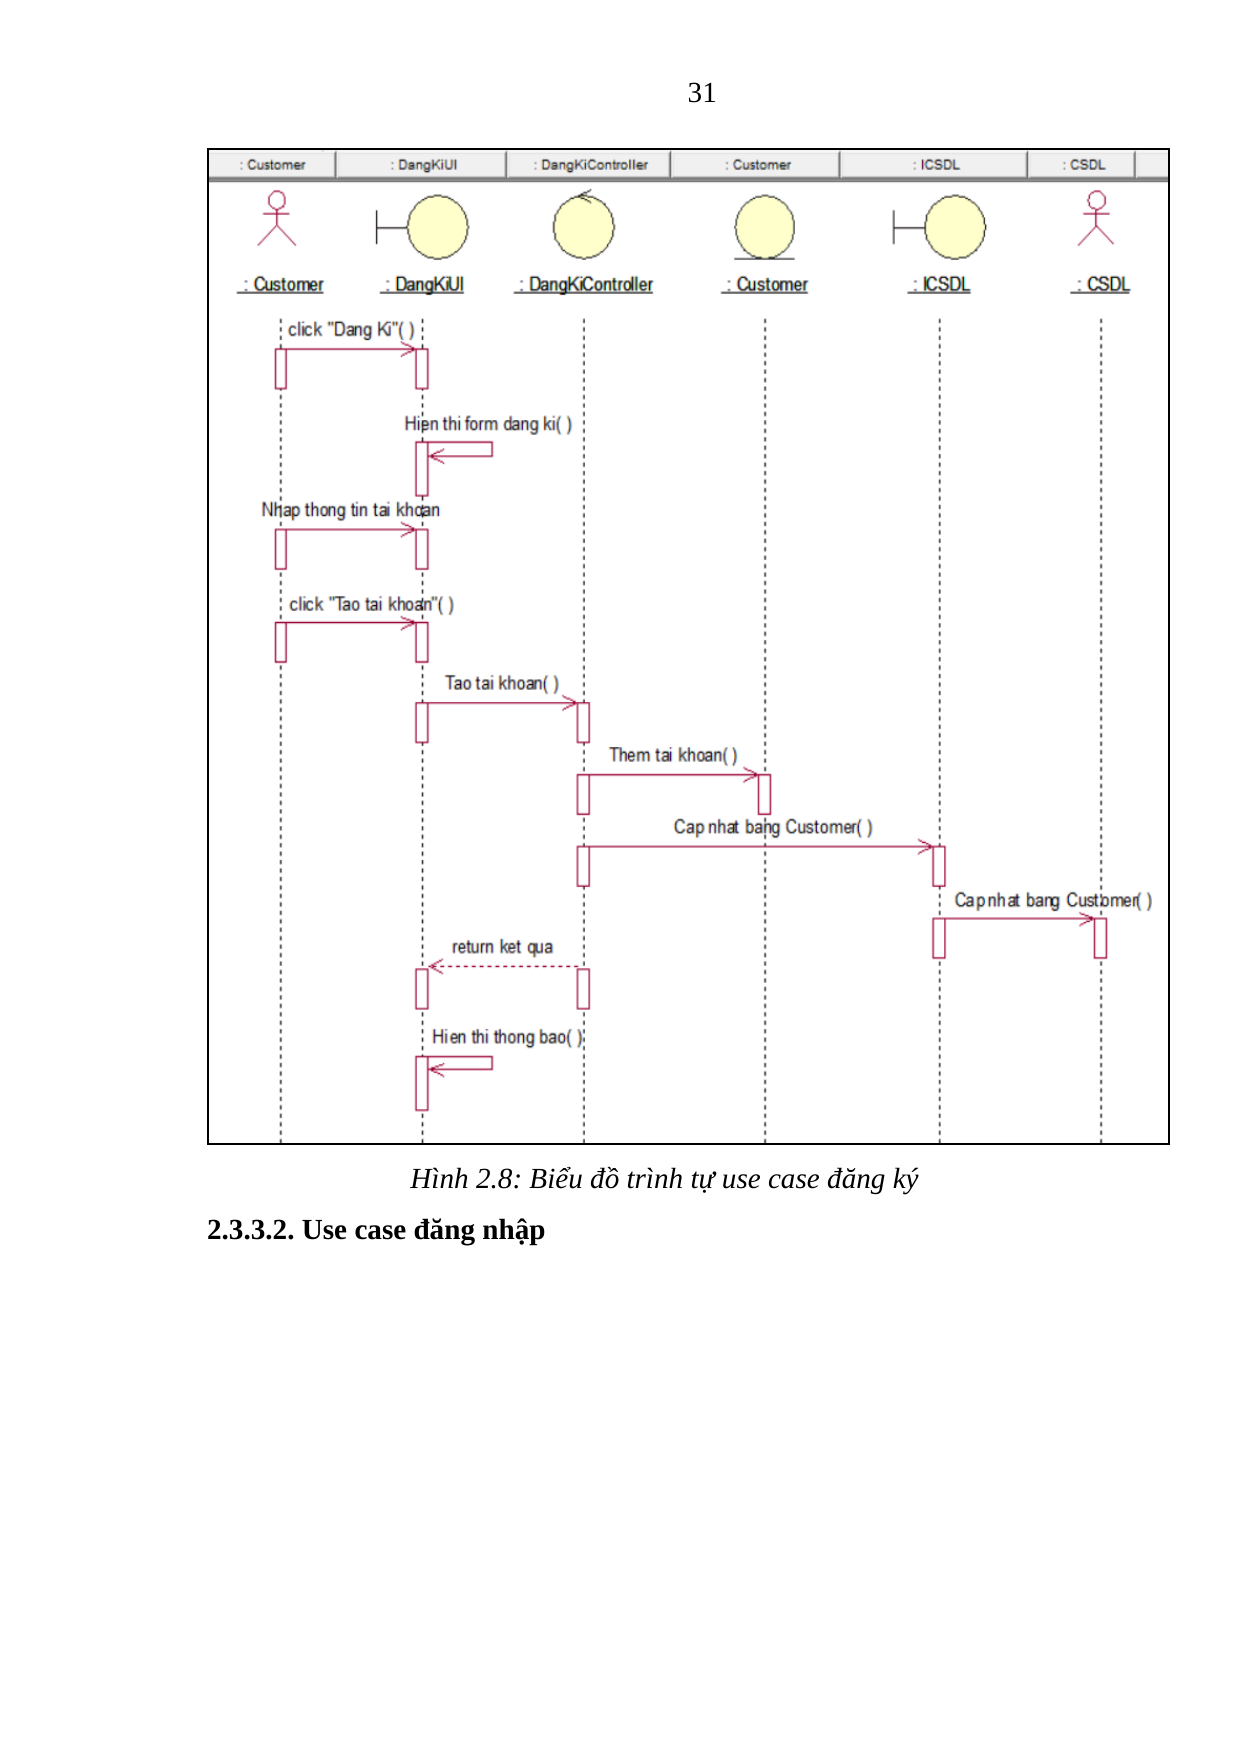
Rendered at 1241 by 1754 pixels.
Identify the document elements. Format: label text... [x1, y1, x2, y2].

text Hình 2.8: Biểu đồ trình tự use case đăng ký [207, 1162, 1122, 1195]
text 2.3.3.2. Use case đăng nhập [207, 1212, 1122, 1246]
picture [209, 150, 1168, 1143]
